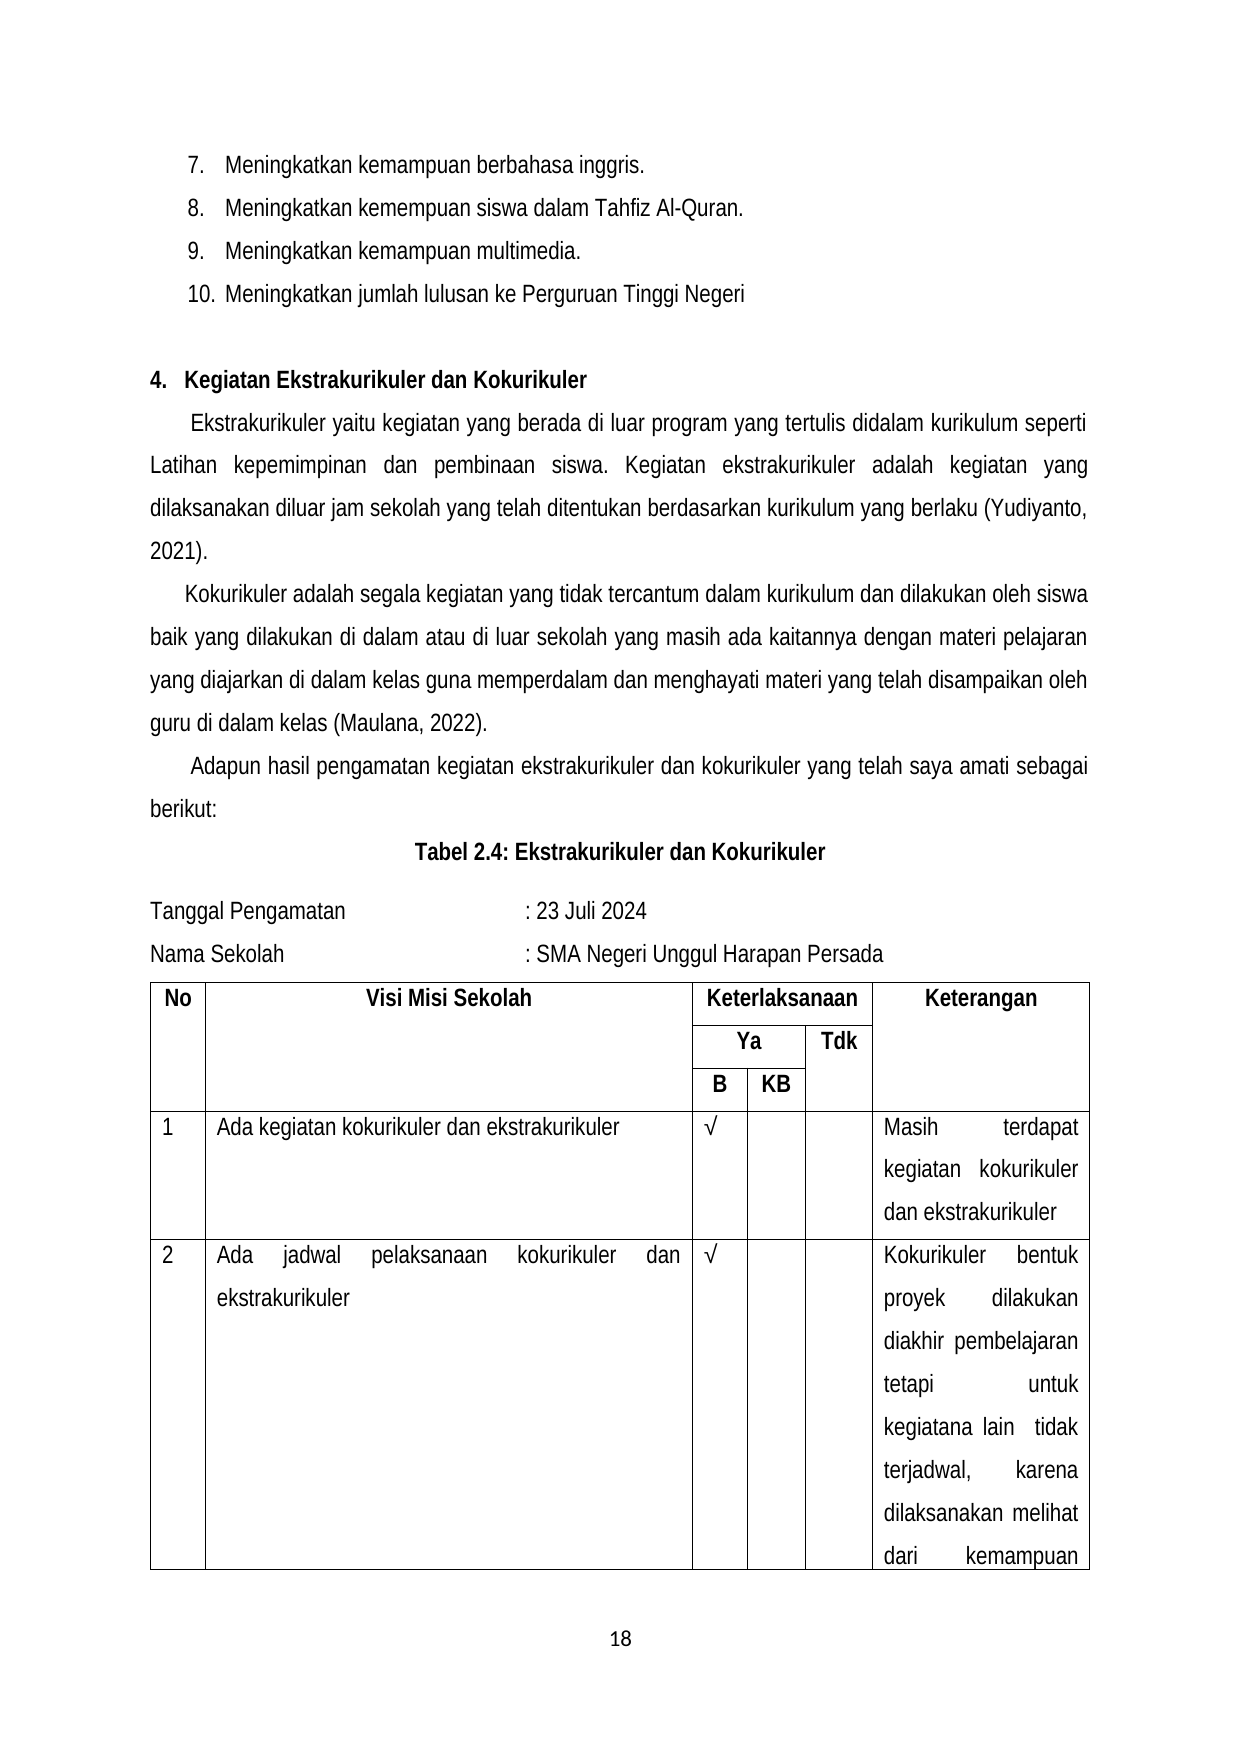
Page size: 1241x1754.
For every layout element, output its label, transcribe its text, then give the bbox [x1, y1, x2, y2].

table_cell [806, 1240, 872, 1569]
table_cell 2 [151, 1240, 205, 1569]
list Meningkatkan kemampuan berbahasa inggris. [187, 150, 1090, 179]
table_cell √ [693, 1240, 747, 1569]
table_cell B [693, 1069, 747, 1111]
table_header Visi Misi Sekolah [206, 983, 692, 1111]
table_cell Ada kegiatan kokurikuler dan ekstrakurikuler [206, 1112, 692, 1239]
table_cell Ya [693, 1026, 805, 1068]
table_header Keterlaksanaan [693, 983, 872, 1025]
list Meningkatkan jumlah lulusan ke Perguruan Tinggi Negeri [187, 279, 1090, 307]
table_cell [748, 1240, 805, 1569]
text Nama Sekolah : SMA Negeri Unggul Harapan Persada [150, 939, 1090, 968]
table_cell √ [693, 1112, 747, 1239]
text Ekstrakurikuler yaitu kegiatan yang berada di luar program yang tertulis didalam kurikulum seperti Latihan kepemimpinan dan pembinaan siswa. Kegiatan ekstrakurikuler adalah kegiatan yang dilaksanakan diluar jam sekolah yang telah ditentukan berdasarkan kurikulum yang berlaku (Yudiyanto, 2021). [150, 407, 1090, 565]
table_cell [748, 1112, 805, 1239]
table_cell Masih terdapat kegiatan kokurikuler dan ekstrakurikuler [873, 1112, 1089, 1239]
table_cell Tdk [806, 1026, 872, 1111]
table_header Keterangan [873, 983, 1089, 1111]
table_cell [206, 1240, 692, 1569]
text Adapun hasil pengamatan kegiatan ekstrakurikuler dan kokurikuler yang telah saya amati sebagai berikut: [150, 751, 1090, 822]
list Meningkatkan kemampuan multimedia. [187, 236, 1090, 264]
list Meningkatkan kemempuan siswa dalam Tahfiz Al-Quran. [187, 193, 1090, 222]
text 4. Kegiatan Ekstrakurikuler dan Kokurikuler [150, 364, 1090, 393]
text Tanggal Pengamatan : 23 Juli 2024 [150, 896, 1090, 925]
subtitle Tabel 2.4: Ekstrakurikuler dan Kokurikuler [150, 837, 1090, 865]
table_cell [873, 1240, 1089, 1569]
table_header No [151, 983, 205, 1111]
table_cell KB [748, 1069, 805, 1111]
table_cell [806, 1112, 872, 1239]
table_cell 1 [151, 1112, 205, 1239]
text Kokurikuler adalah segala kegiatan yang tidak tercantum dalam kurikulum dan dilakukan oleh siswa baik yang dilakukan di dalam atau di luar sekolah yang masih ada kaitannya dengan materi pelajaran yang diajarkan di dalam kelas guna memperdalam dan menghayati materi yang telah disampaikan oleh guru di dalam kelas (Maulana, 2022). [150, 579, 1090, 737]
